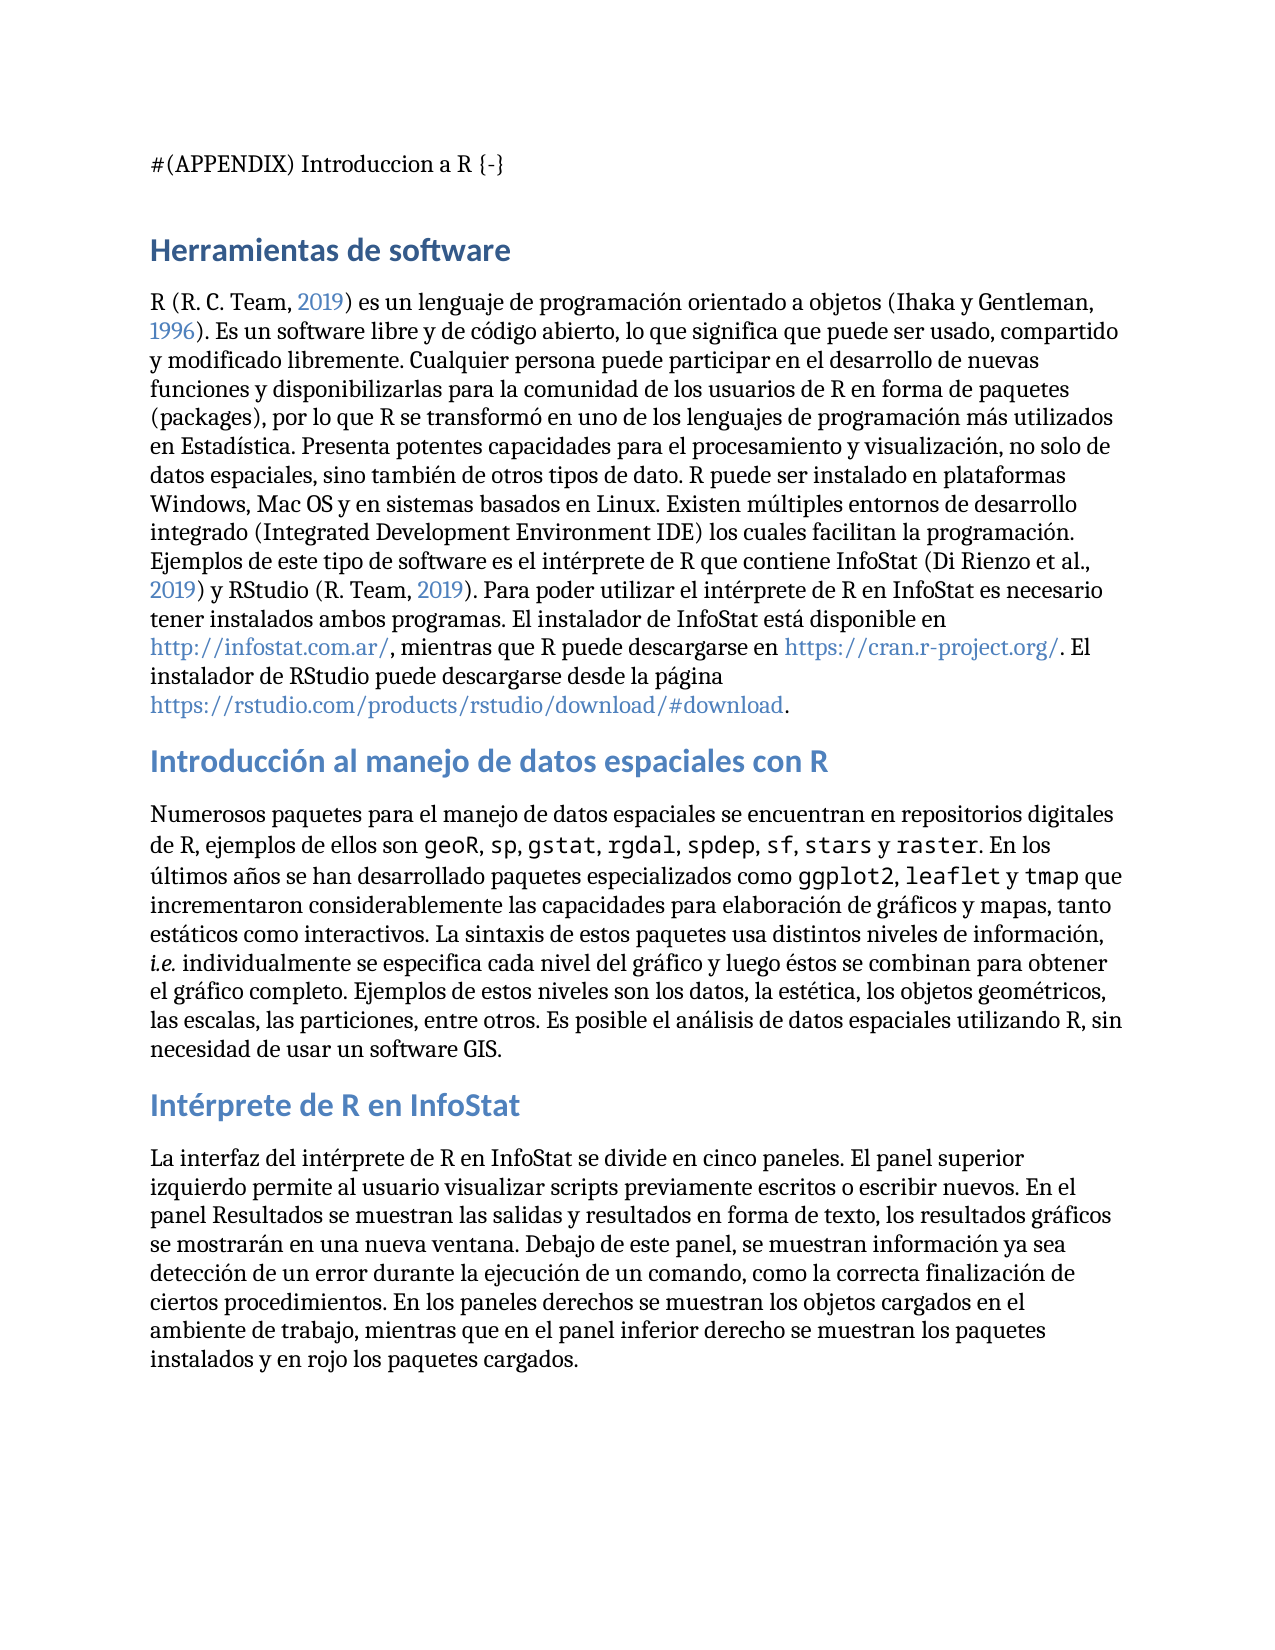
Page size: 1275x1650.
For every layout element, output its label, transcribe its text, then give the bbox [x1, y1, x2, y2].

text La interfaz del intérprete de R en InfoStat se divide en cinco paneles. El panel superior izquierdo permite al usuario visualizar scripts previamente escritos o escribir nuevos. En el panel Resultados se muestran las salidas y resultados en forma de texto, los resultados gráficos se mostrarán en una nueva ventana. Debajo de este panel, se muestran información ya sea detección de un error durante la ejecución de un comando, como la correcta finalización de ciertos procedimientos. En los paneles derechos se muestran los objetos cargados en el ambiente de trabajo, mientras que en el panel inferior derecho se muestran los paquetes instalados y en rojo los paquetes cargados. [150, 1144, 1125, 1374]
text #(APPENDIX) Introduccion a R {-} [150, 150, 1125, 179]
text R (R. C. Team, 2019) es un lenguaje de programación orientado a objetos (Ihaka y Gentleman, 1996). Es un software libre y de código abierto, lo que significa que puede ser usado, compartido y modificado libremente. Cualquier persona puede participar en el desarrollo de nuevas funciones y disponibilizarlas para la comunidad de los usuarios de R en forma de paquetes (packages), por lo que R se transformó en uno de los lenguajes de programación más utilizados en Estadística. Presenta potentes capacidades para el procesamiento y visualización, no solo de datos espaciales, sino también de otros tipos de dato. R puede ser instalado en plataformas Windows, Mac OS y en sistemas basados en Linux. Existen múltiples entornos de desarrollo integrado (Integrated Development Environment IDE) los cuales facilitan la programación. Ejemplos de este tipo de software es el intérprete de R que contiene InfoStat (Di Rienzo et al., 2019) y RStudio (R. Team, 2019). Para poder utilizar el intérprete de R en InfoStat es necesario tener instalados ambos programas. El instalador de InfoStat está disponible en http://infostat.com.ar/, mientras que R puede descargarse en https://cran.r-project.org/. El instalador de RStudio puede descargarse desde la página https://rstudio.com/products/rstudio/download/#download. [150, 288, 1125, 719]
subtitle Introducción al manejo de datos espaciales con R [150, 740, 1125, 781]
subtitle Intérprete de R en InfoStat [150, 1084, 1125, 1125]
subtitle Herramientas de software [150, 229, 1125, 269]
text Numerosos paquetes para el manejo de datos espaciales se encuentran en repositorios digitales de R, ejemplos de ellos son geoR, sp, gstat, rgdal, spdep, sf, stars y raster. En los últimos años se han desarrollado paquetes especializados como ggplot2, leaflet y tmap que incrementaron considerablemente las capacidades para elaboración de gráficos y mapas, tanto estáticos como interactivos. La sintaxis de estos paquetes usa distintos niveles de información, i.e. individualmente se especifica cada nivel del gráfico y luego éstos se combinan para obtener el gráfico completo. Ejemplos de estos niveles son los datos, la estética, los objetos geométricos, las escalas, las particiones, entre otros. Es posible el análisis de datos espaciales utilizando R, sin necesidad de usar un software GIS. [150, 800, 1125, 1063]
